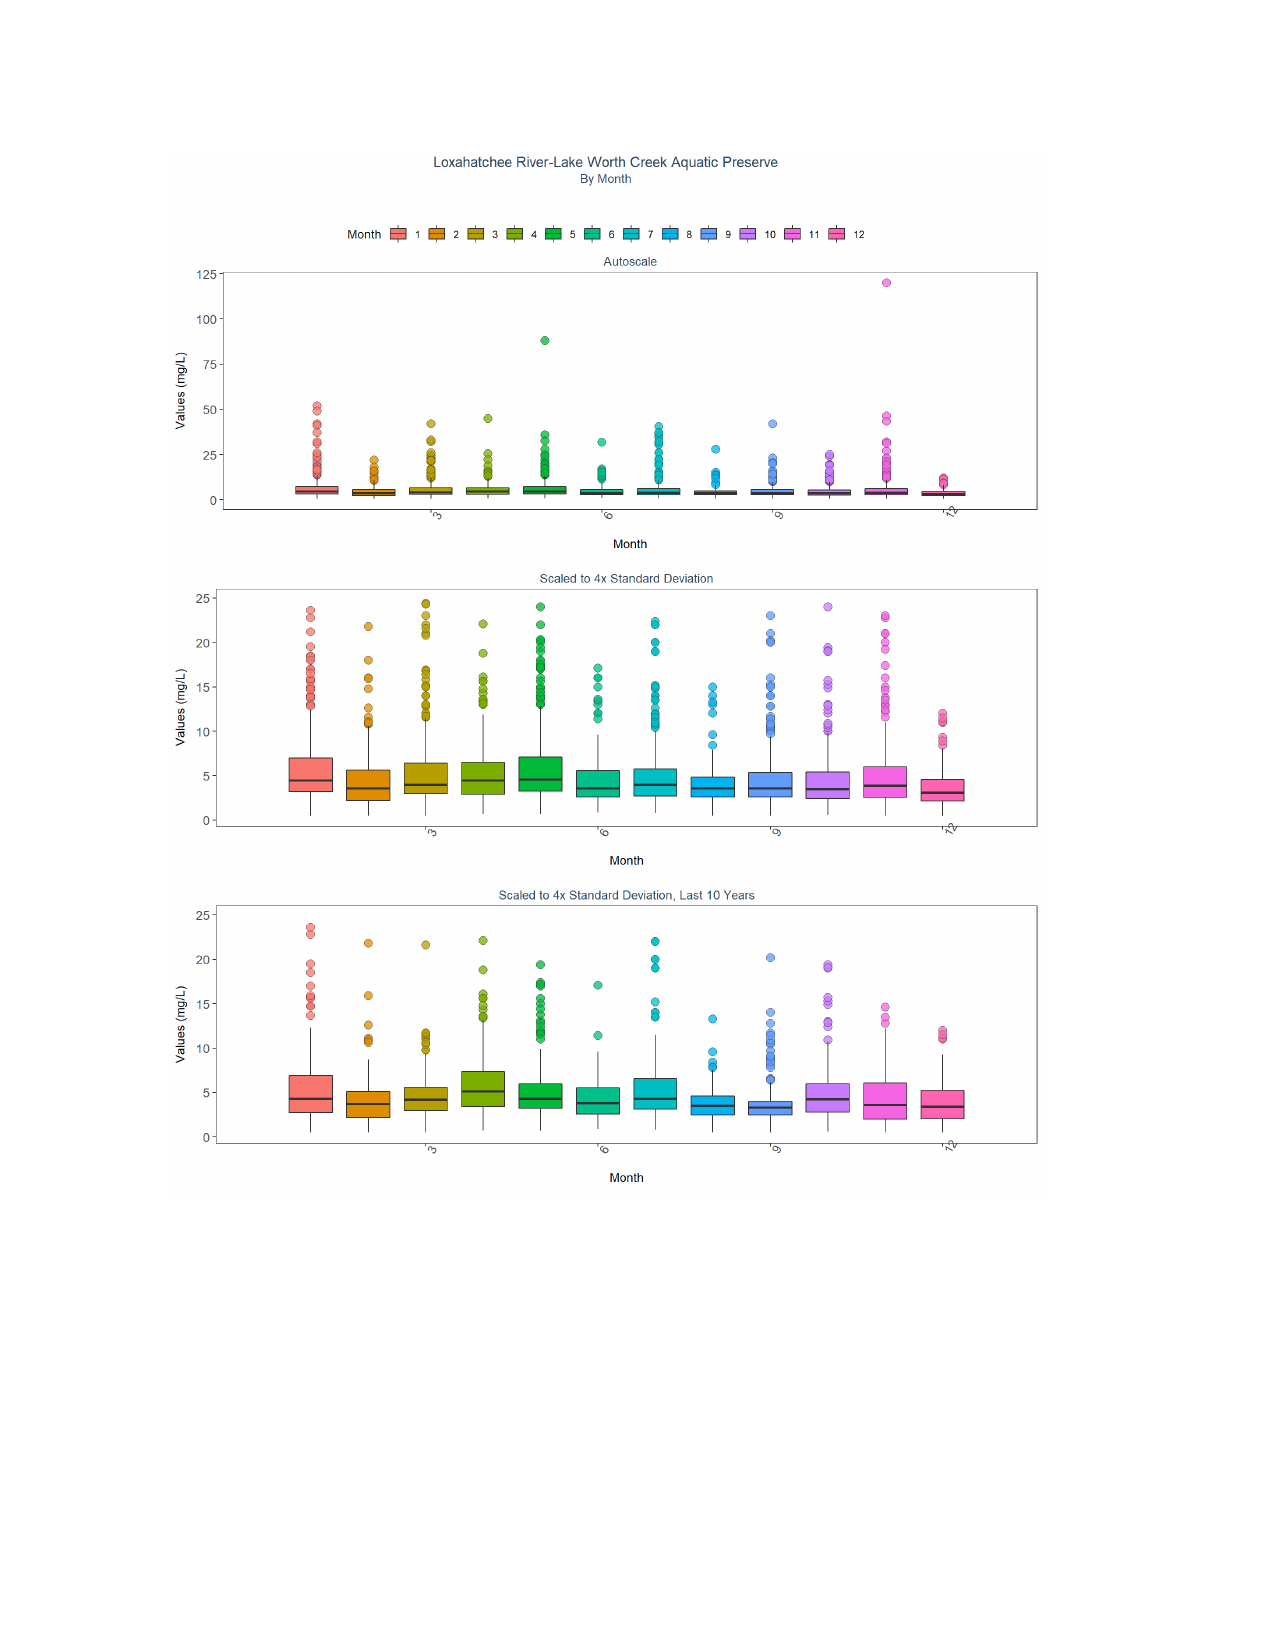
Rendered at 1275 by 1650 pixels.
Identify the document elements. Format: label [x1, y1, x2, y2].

picture [168, 150, 1044, 1200]
